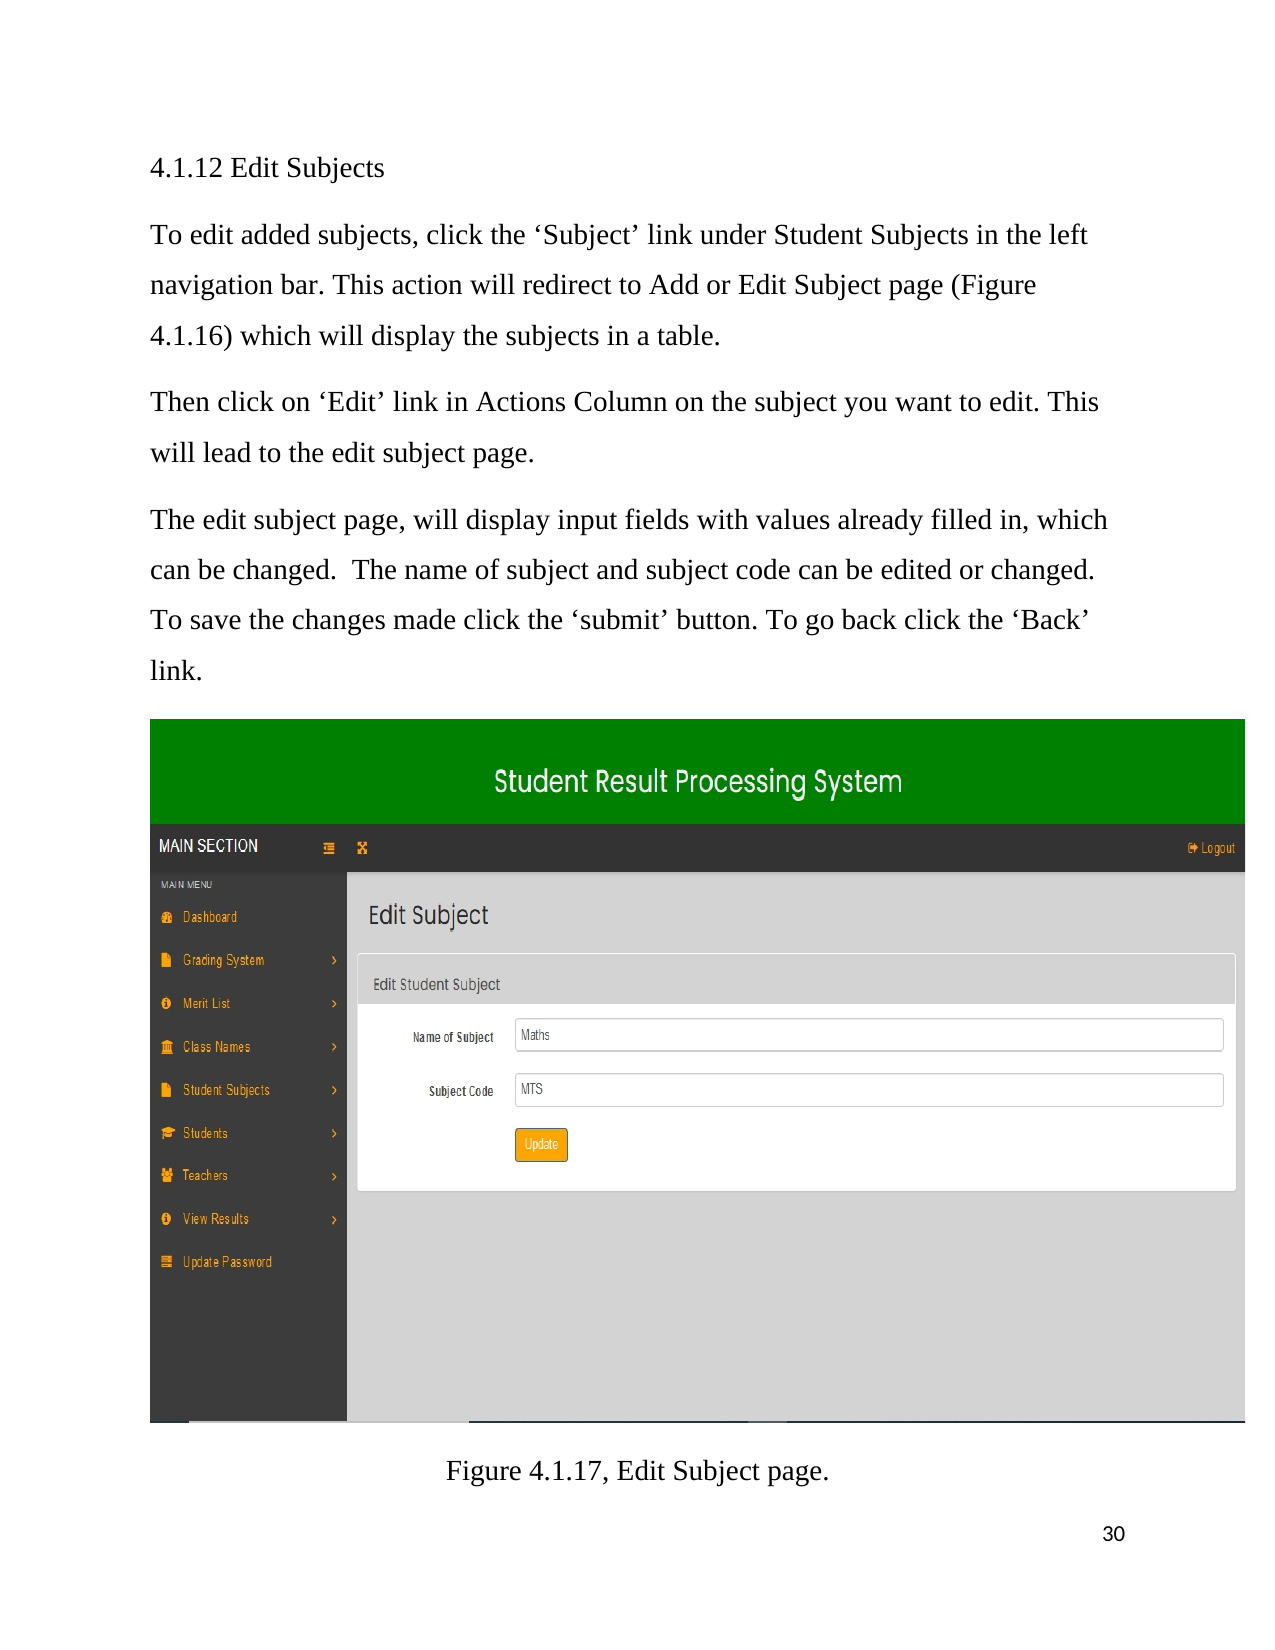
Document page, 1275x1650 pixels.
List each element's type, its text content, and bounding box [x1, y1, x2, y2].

picture [150, 719, 1246, 1423]
text To edit added subjects, click the ‘Subject’ link under Student Subjects in the left navigation bar. This action will redirect to Add or Edit Subject page (Figure 4.1.16) which will display the subjects in a table. [150, 217, 1125, 351]
text Then click on ‘Edit’ link in Actions Column on the subject you want to edit. This will lead to the edit subject page. [150, 384, 1125, 468]
text 4.1.12 Edit Subjects [150, 150, 1125, 183]
text Figure 4.1.17, Edit Subject page. [150, 1453, 1125, 1487]
text The edit subject page, will display input fields with values already filled in, which can be changed. The name of subject and subject code can be edited or changed. To save the changes made click the ‘submit’ button. To go back click the ‘Back’ link. [150, 502, 1125, 686]
